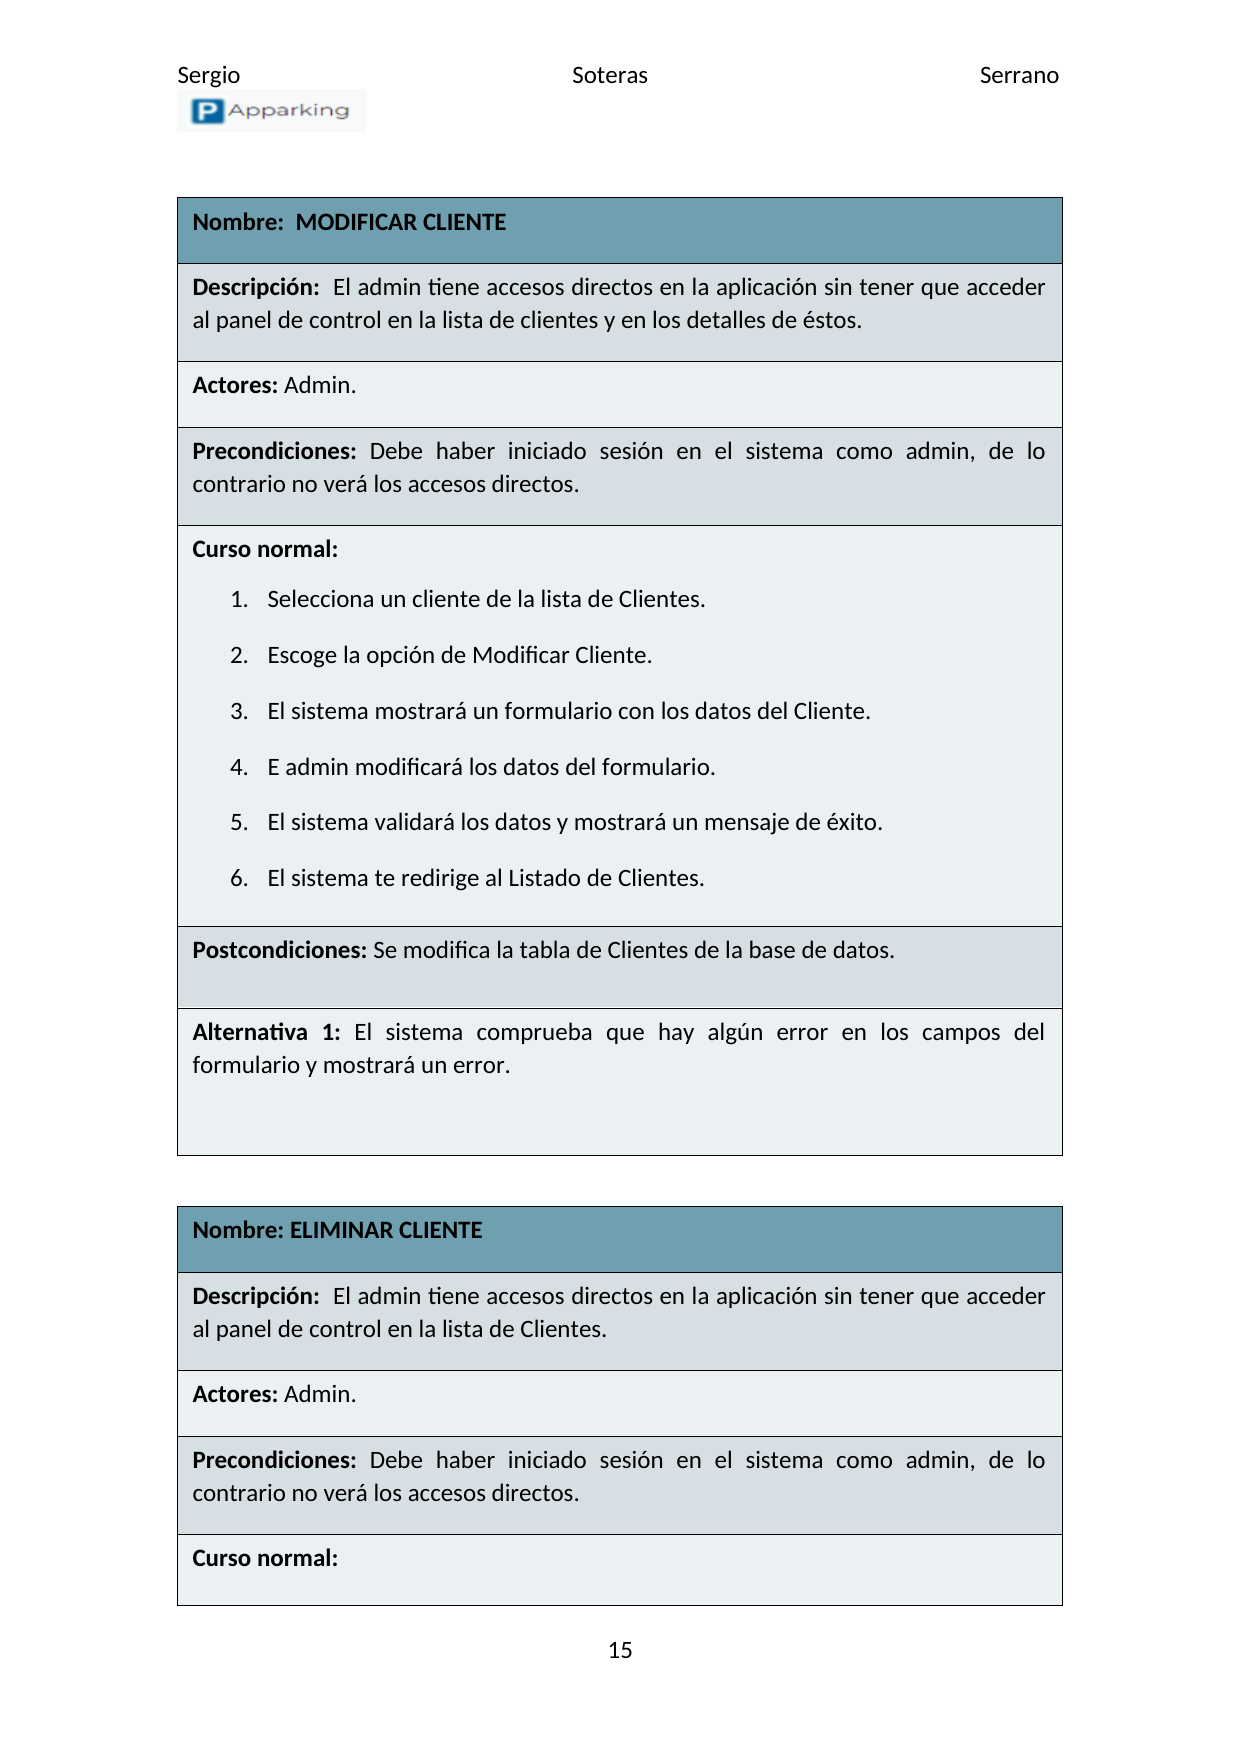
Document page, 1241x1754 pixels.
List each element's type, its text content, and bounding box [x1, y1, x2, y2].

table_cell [178, 1535, 1062, 1605]
table_cell Curso normal: Selecciona un cliente de la lista de Clientes. Escoge la opción de Modificar Cliente. El sistema mostrará un formulario con los datos del Cliente. E admin modificará los datos del formulario. El sistema validará los datos y mostrará un mensaje de éxito. El sistema te redirige al Listado de Clientes. [178, 526, 1062, 926]
table_cell Alternativa 1: El sistema comprueba que hay algún error en los campos del formulario y mostrará un error. [178, 1009, 1062, 1155]
table_cell Postcondiciones: Se modifica la tabla de Clientes de la base de datos. [178, 927, 1062, 1007]
table_cell Precondiciones: Debe haber iniciado sesión en el sistema como admin, de lo contrario no verá los accesos directos. [178, 1437, 1062, 1534]
table_cell Descripción: El admin tiene accesos directos en la aplicación sin tener que acceder al panel de control en la lista de clientes y en los detalles de éstos. [178, 264, 1062, 361]
table_cell Actores: Admin. [178, 362, 1062, 427]
table_cell Actores: Admin. [178, 1371, 1062, 1436]
table_cell Descripción: El admin tiene accesos directos en la aplicación sin tener que acceder al panel de control en la lista de Clientes. [178, 1273, 1062, 1370]
table_header Nombre: ELIMINAR CLIENTE [178, 1207, 1062, 1272]
table_cell Precondiciones: Debe haber iniciado sesión en el sistema como admin, de lo contrario no verá los accesos directos. [178, 428, 1062, 525]
picture [177, 89, 367, 132]
table_header Nombre: MODIFICAR CLIENTE [178, 198, 1062, 263]
